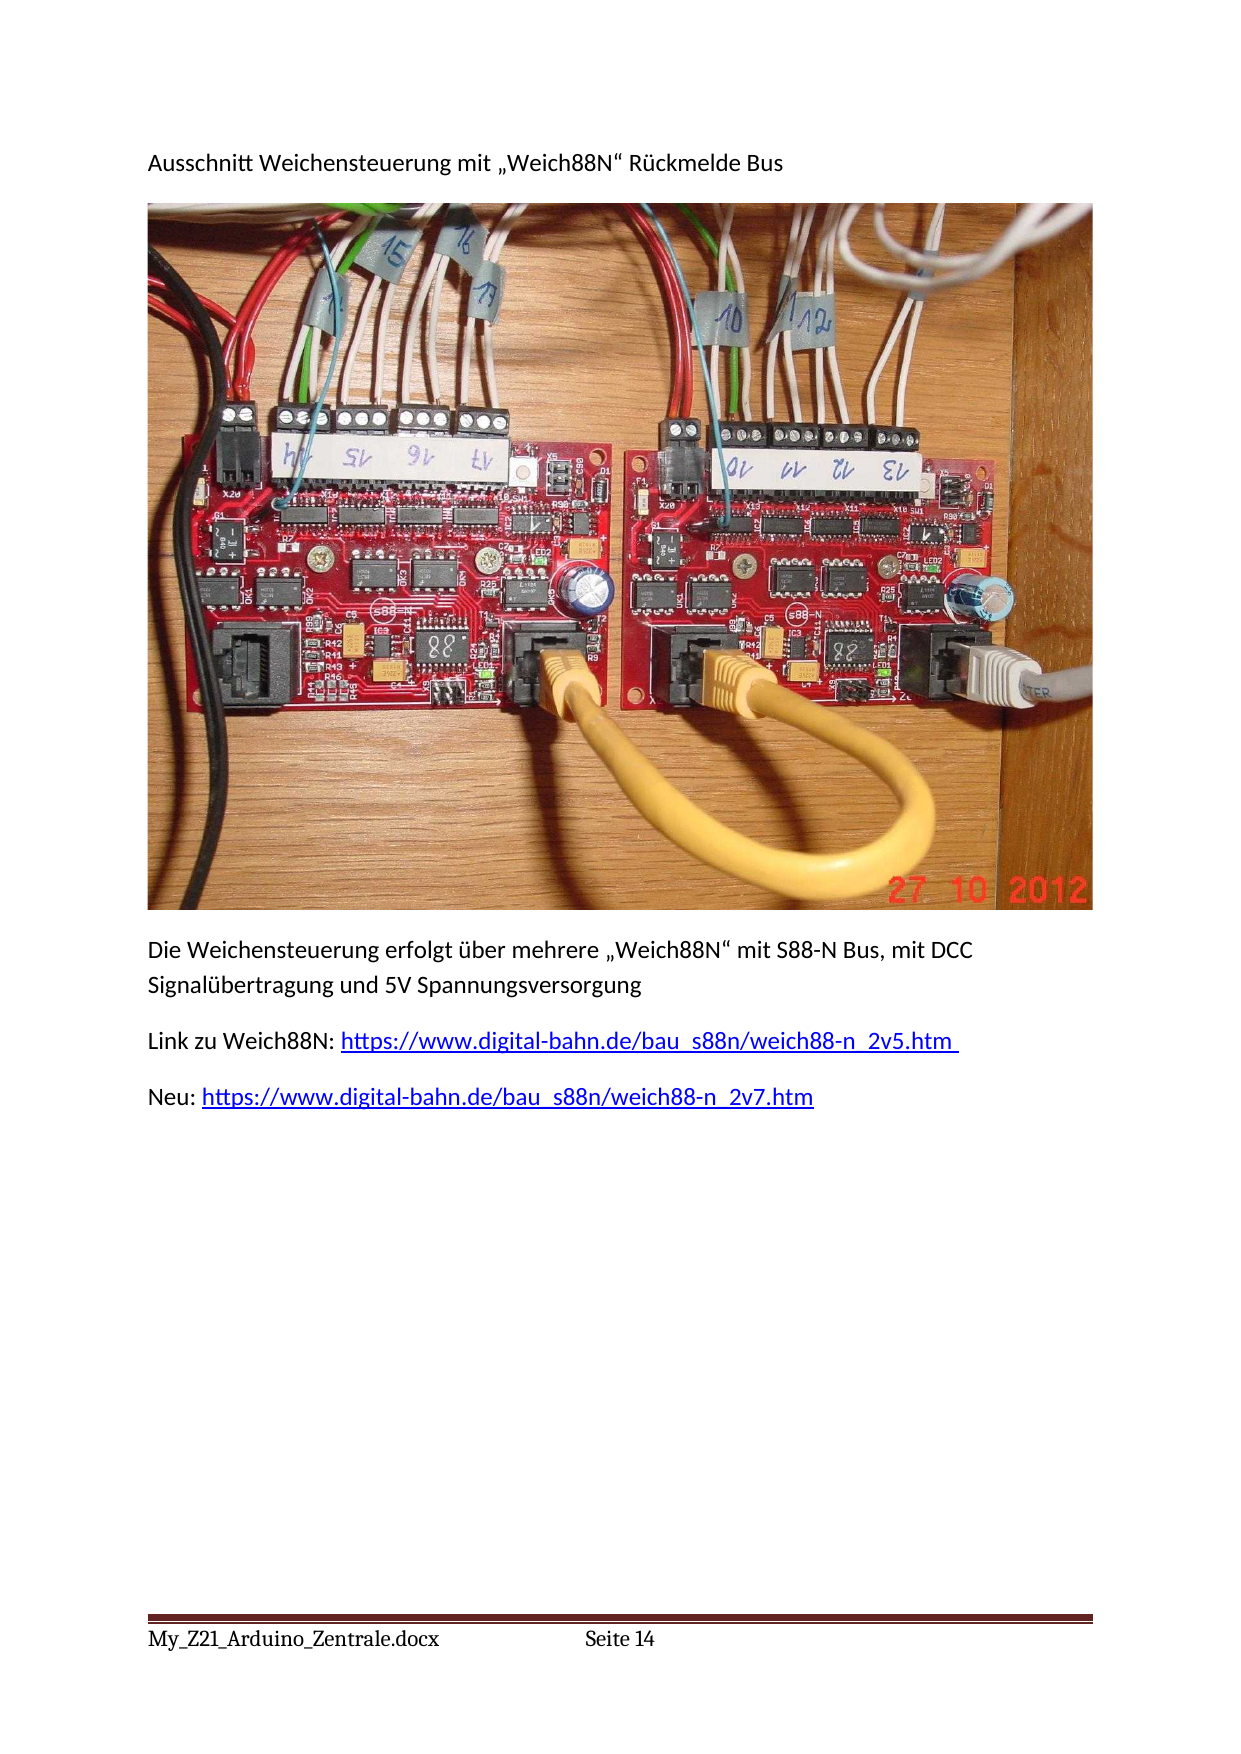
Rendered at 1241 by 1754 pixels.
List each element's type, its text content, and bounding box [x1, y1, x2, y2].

text Link zu Weich88N: https://www.digital-bahn.de/bau_s88n/weich88-n_2v5.htm [148, 1025, 1093, 1056]
text Neu: https://www.digital-bahn.de/bau_s88n/weich88-n_2v7.htm [148, 1081, 1093, 1112]
picture [147, 203, 1093, 910]
text Ausschnitt Weichensteuerung mit „Weich88N“ Rückmelde Bus [148, 148, 1093, 178]
text Die Weichensteuerung erfolgt über mehrere „Weich88N“ mit S88-N Bus, mit DCC Signalübertragung und 5V Spannungsversorgung [148, 934, 1093, 1000]
